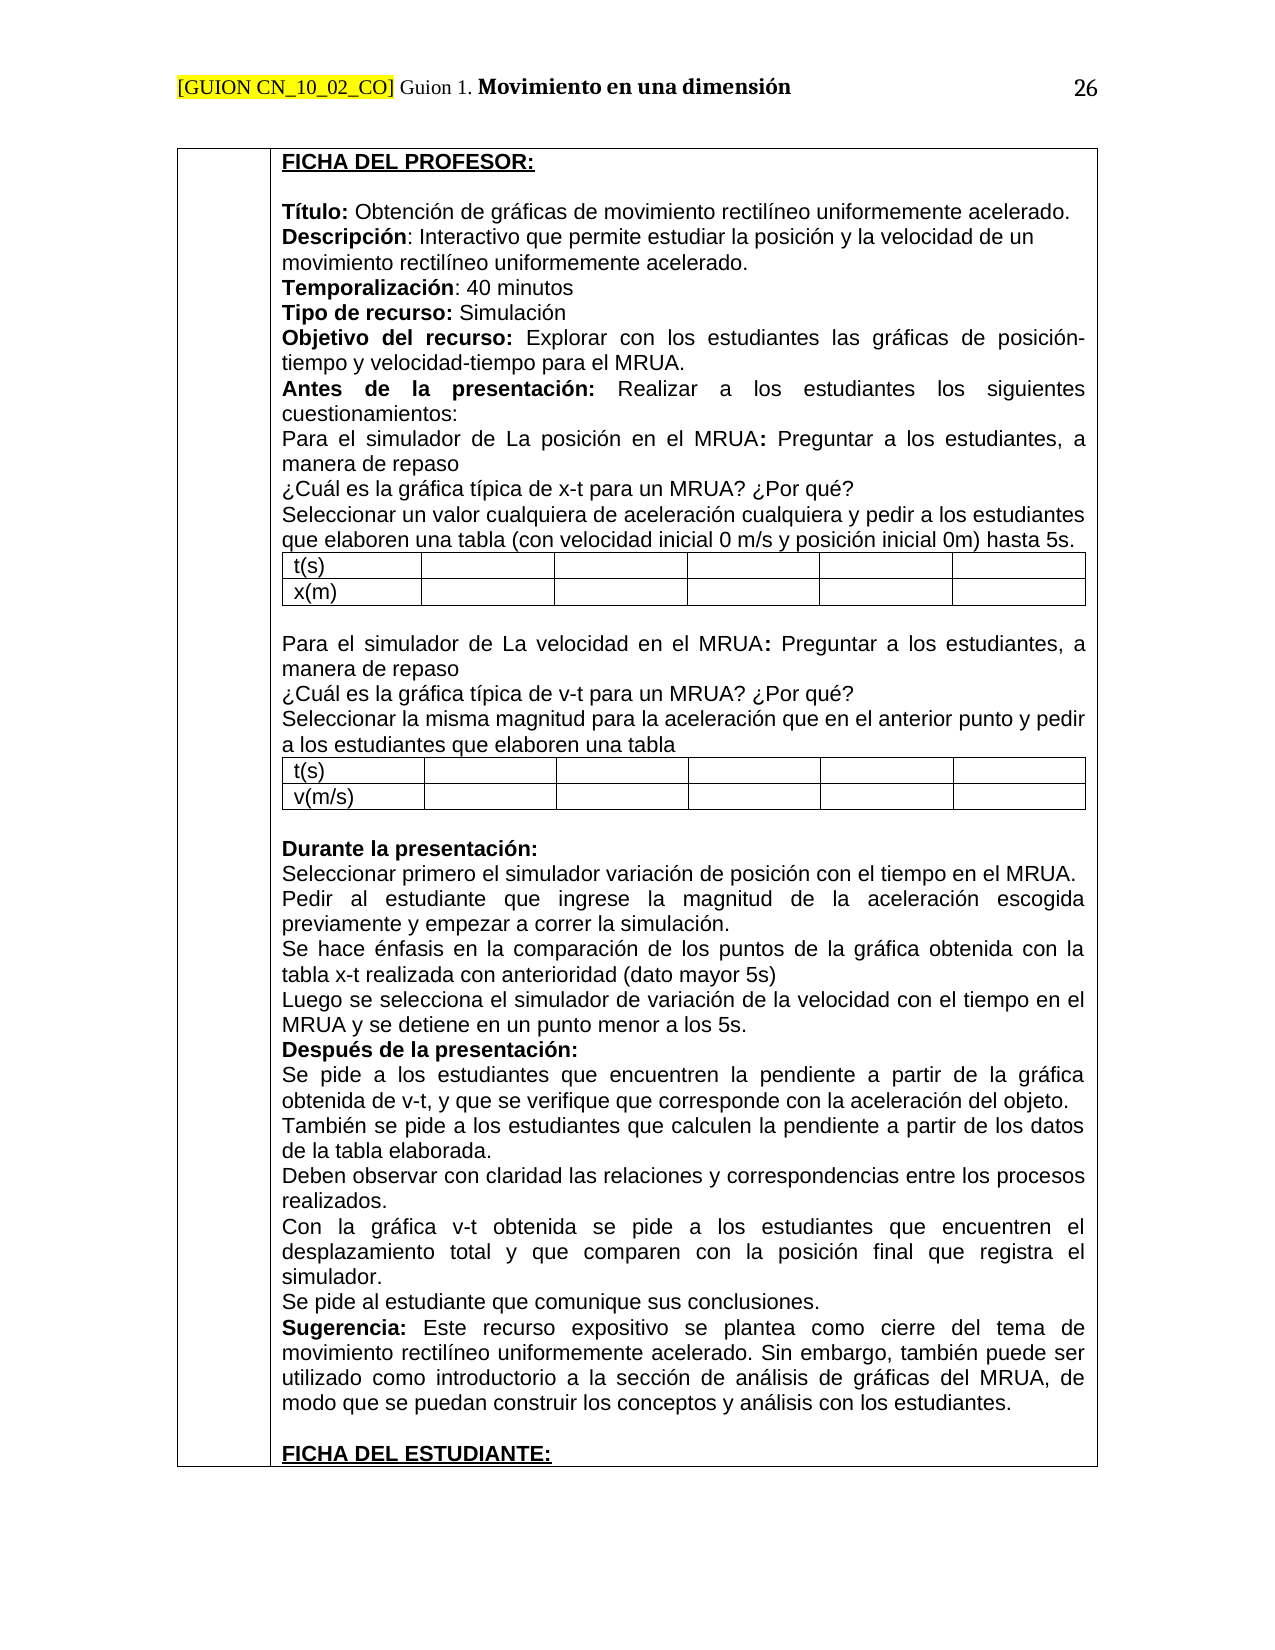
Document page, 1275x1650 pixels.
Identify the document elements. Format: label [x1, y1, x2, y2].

table_cell [178, 149, 270, 1466]
table_cell [271, 149, 1097, 1466]
